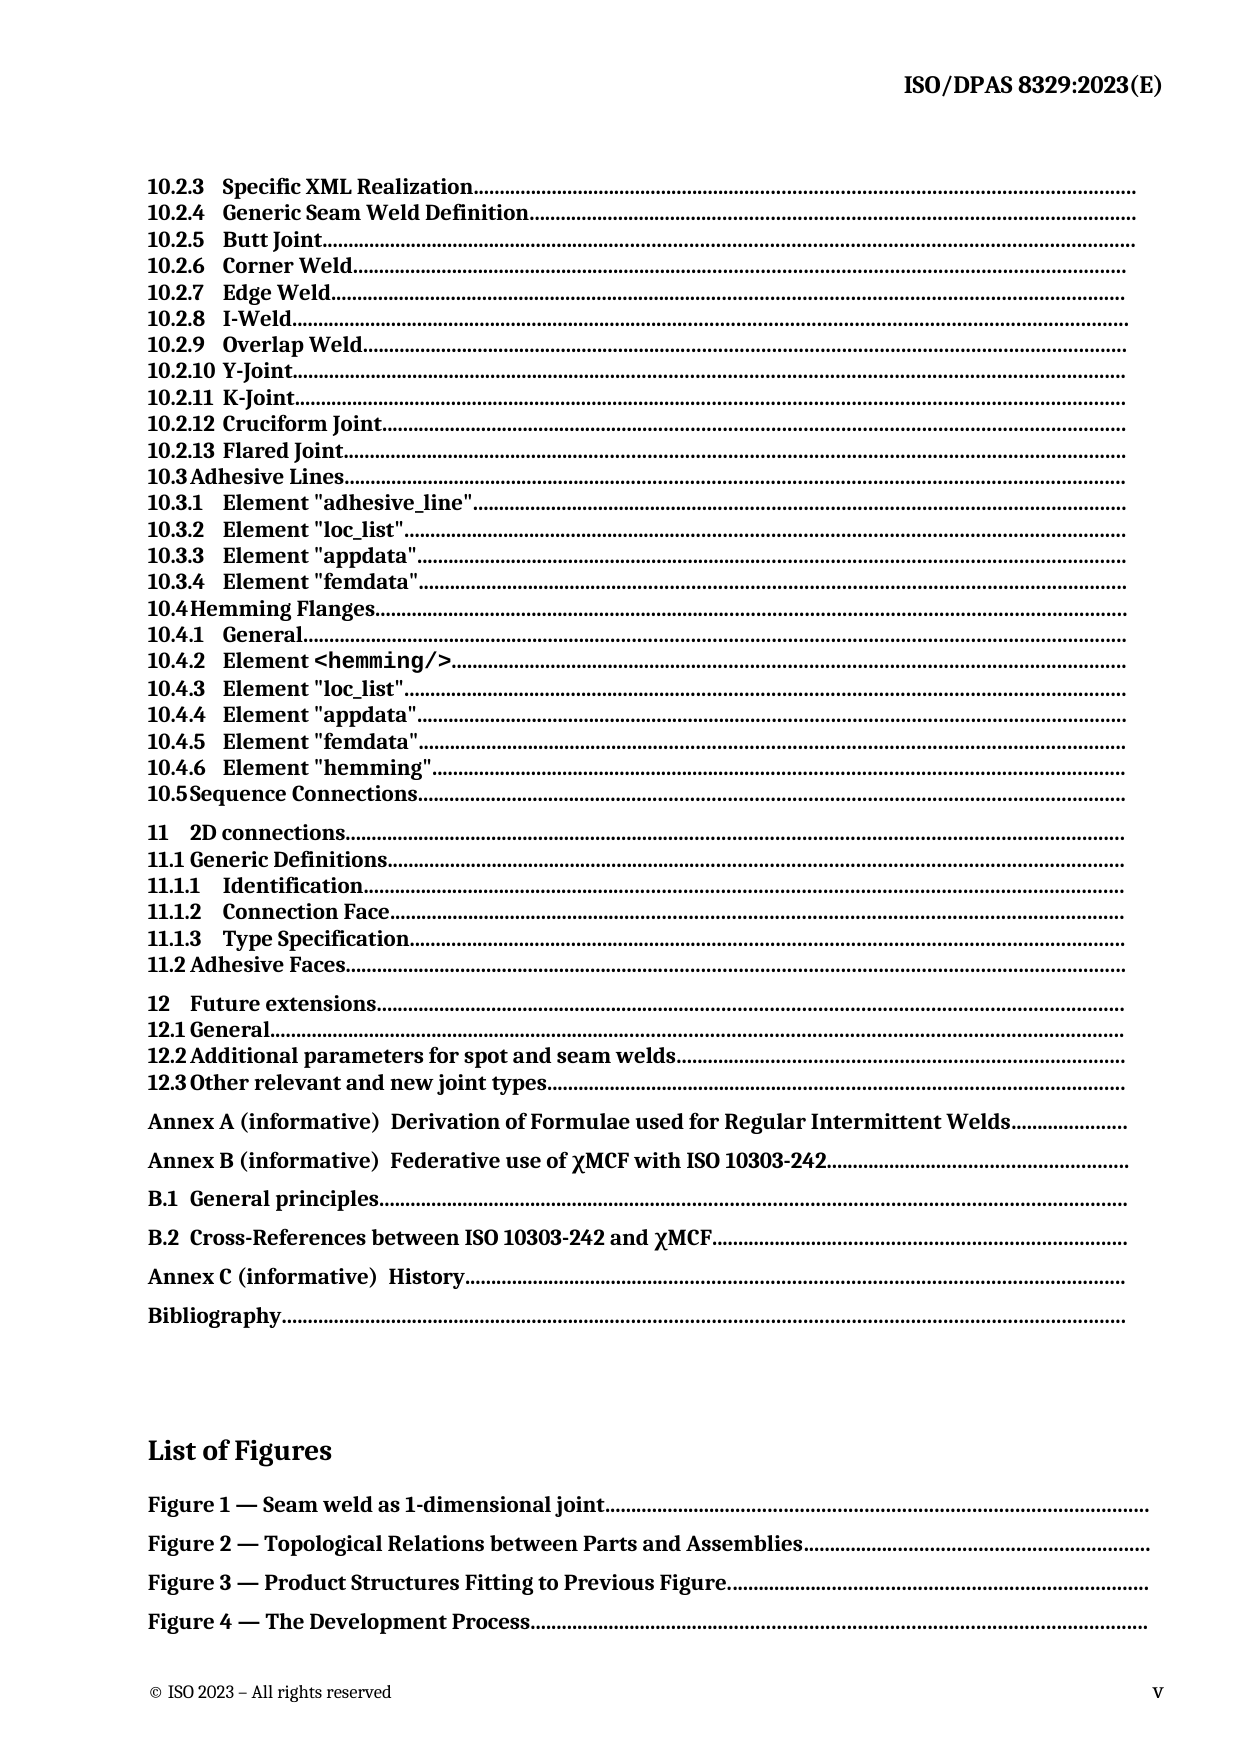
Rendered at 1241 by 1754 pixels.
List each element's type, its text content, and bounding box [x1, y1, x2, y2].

text 12.1 General 148 [148, 1017, 1111, 1043]
text 10.4.4 Element "appdata" 139 [148, 702, 1111, 728]
text 11 2D connections 144 [148, 820, 1111, 846]
text 10.2.12 Cruciform Joint 129 [148, 411, 1111, 437]
text 11.1.1 Identification 144 [148, 873, 1111, 899]
text 10.4.5 Element "femdata" 139 [148, 728, 1111, 755]
text 12 Future extensions 148 [148, 991, 1111, 1017]
text 10.2.8 I-Weld 111 [148, 306, 1111, 332]
text 10.2.5 Butt Joint 99 [148, 227, 1111, 253]
text Figure 3 — Product Structures Fitting to Previous Figure. 4 [148, 1570, 1111, 1596]
text 10.2.11 K-Joint 124 [148, 385, 1111, 411]
text 10.4.6 Element "hemming" 140 [148, 755, 1111, 781]
text Annex B (informative) Federative use of χMCF with ISO 10303-242 151 [148, 1147, 1111, 1174]
text Annex A (informative) Derivation of Formulae used for Regular Intermittent Welds 149 [148, 1108, 1111, 1135]
text 11.1.3 Type Specification 146 [148, 925, 1111, 952]
text 10.4.1 General 137 [148, 622, 1111, 648]
text 10.2.13 Flared Joint 133 [148, 437, 1111, 464]
text Figure 1 — Seam weld as 1-dimensional joint 2 [148, 1492, 1111, 1519]
text 10.2.4 Generic Seam Weld Definition 90 [148, 200, 1111, 227]
text 10.3.1 Element "adhesive_line" 136 [148, 490, 1111, 516]
text Annex C (informative) History 154 [148, 1264, 1111, 1290]
text 10.5 Sequence Connections 142 [148, 781, 1111, 807]
text 10.2.3 Specific XML Realization 90 [148, 174, 1111, 200]
text 10.4.2 Element <hemming/> 139 [148, 648, 1111, 676]
text 11.2 Adhesive Faces 147 [148, 952, 1111, 978]
text B.1 General principles 151 [148, 1186, 1111, 1213]
text Figure 4 — The Development Process 4 [148, 1609, 1111, 1635]
text B.2 Cross-References between ISO 10303-242 and χMCF 152 [148, 1225, 1111, 1251]
text 10.4.3 Element "loc_list" 139 [148, 676, 1111, 702]
text Bibliography 155 [148, 1303, 1111, 1329]
text 11.1 Generic Definitions 144 [148, 846, 1111, 873]
text 12.3 Other relevant and new joint types 148 [148, 1070, 1111, 1096]
text 10.3 Adhesive Lines 136 [148, 464, 1111, 490]
text 10.2.9 Overlap Weld 114 [148, 332, 1111, 358]
text List of Figures [148, 1435, 1163, 1467]
text 12.2 Additional parameters for spot and seam welds 148 [148, 1043, 1111, 1070]
text Figure 2 — Topological Relations between Parts and Assemblies 3 [148, 1531, 1111, 1557]
text 10.3.2 Element "loc_list" 136 [148, 516, 1111, 543]
text 10.2.10 Y-Joint 120 [148, 358, 1111, 385]
text 10.4 Hemming Flanges 137 [148, 596, 1111, 622]
text 10.2.7 Edge Weld 108 [148, 279, 1111, 306]
text 10.3.4 Element "femdata" 137 [148, 569, 1111, 596]
text 11.1.2 Connection Face 144 [148, 899, 1111, 925]
text 10.2.6 Corner Weld 103 [148, 253, 1111, 279]
text 10.3.3 Element "appdata" 136 [148, 543, 1111, 569]
